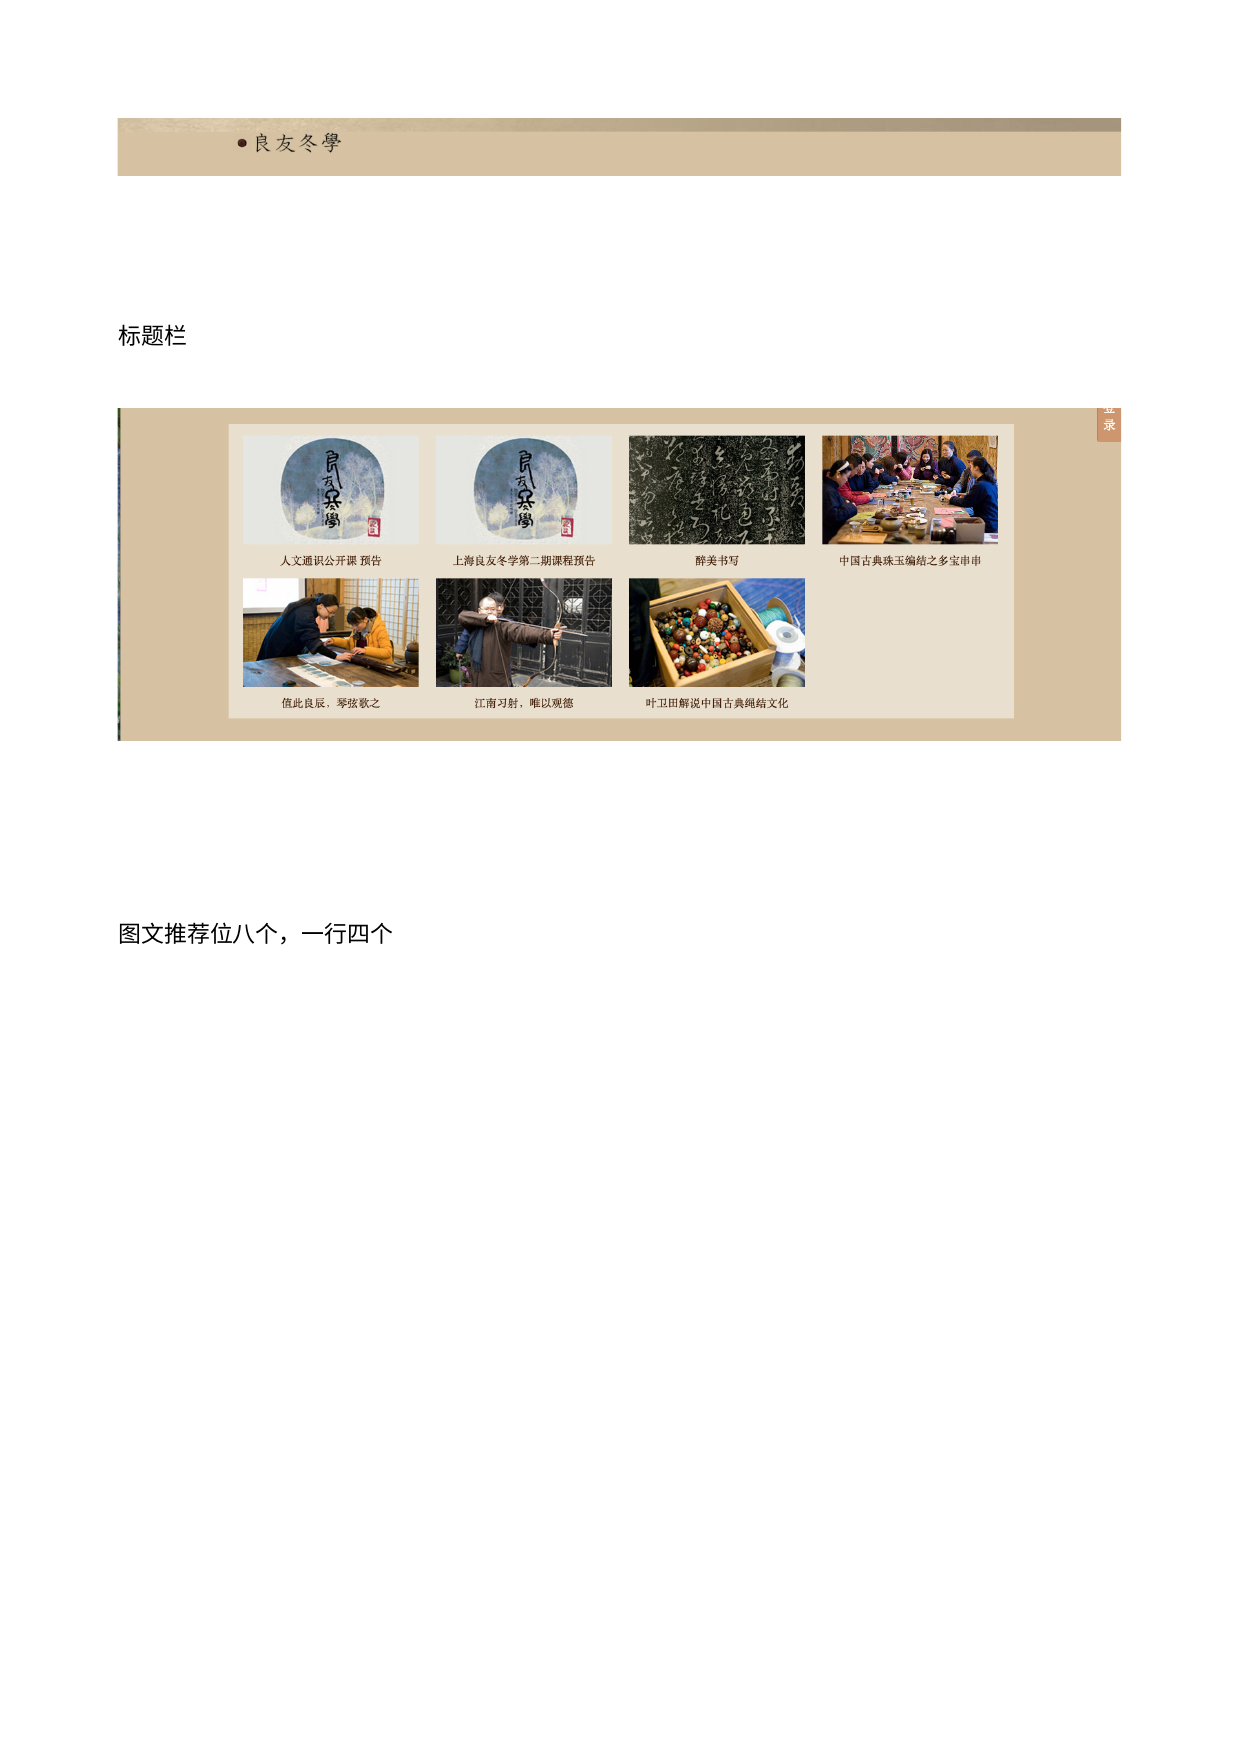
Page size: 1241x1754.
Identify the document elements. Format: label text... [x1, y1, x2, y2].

picture [117, 118, 1122, 176]
text 图文推荐位八个，一行四个 [118, 916, 1122, 949]
text 标题栏 [118, 317, 1122, 351]
picture [117, 408, 1122, 741]
